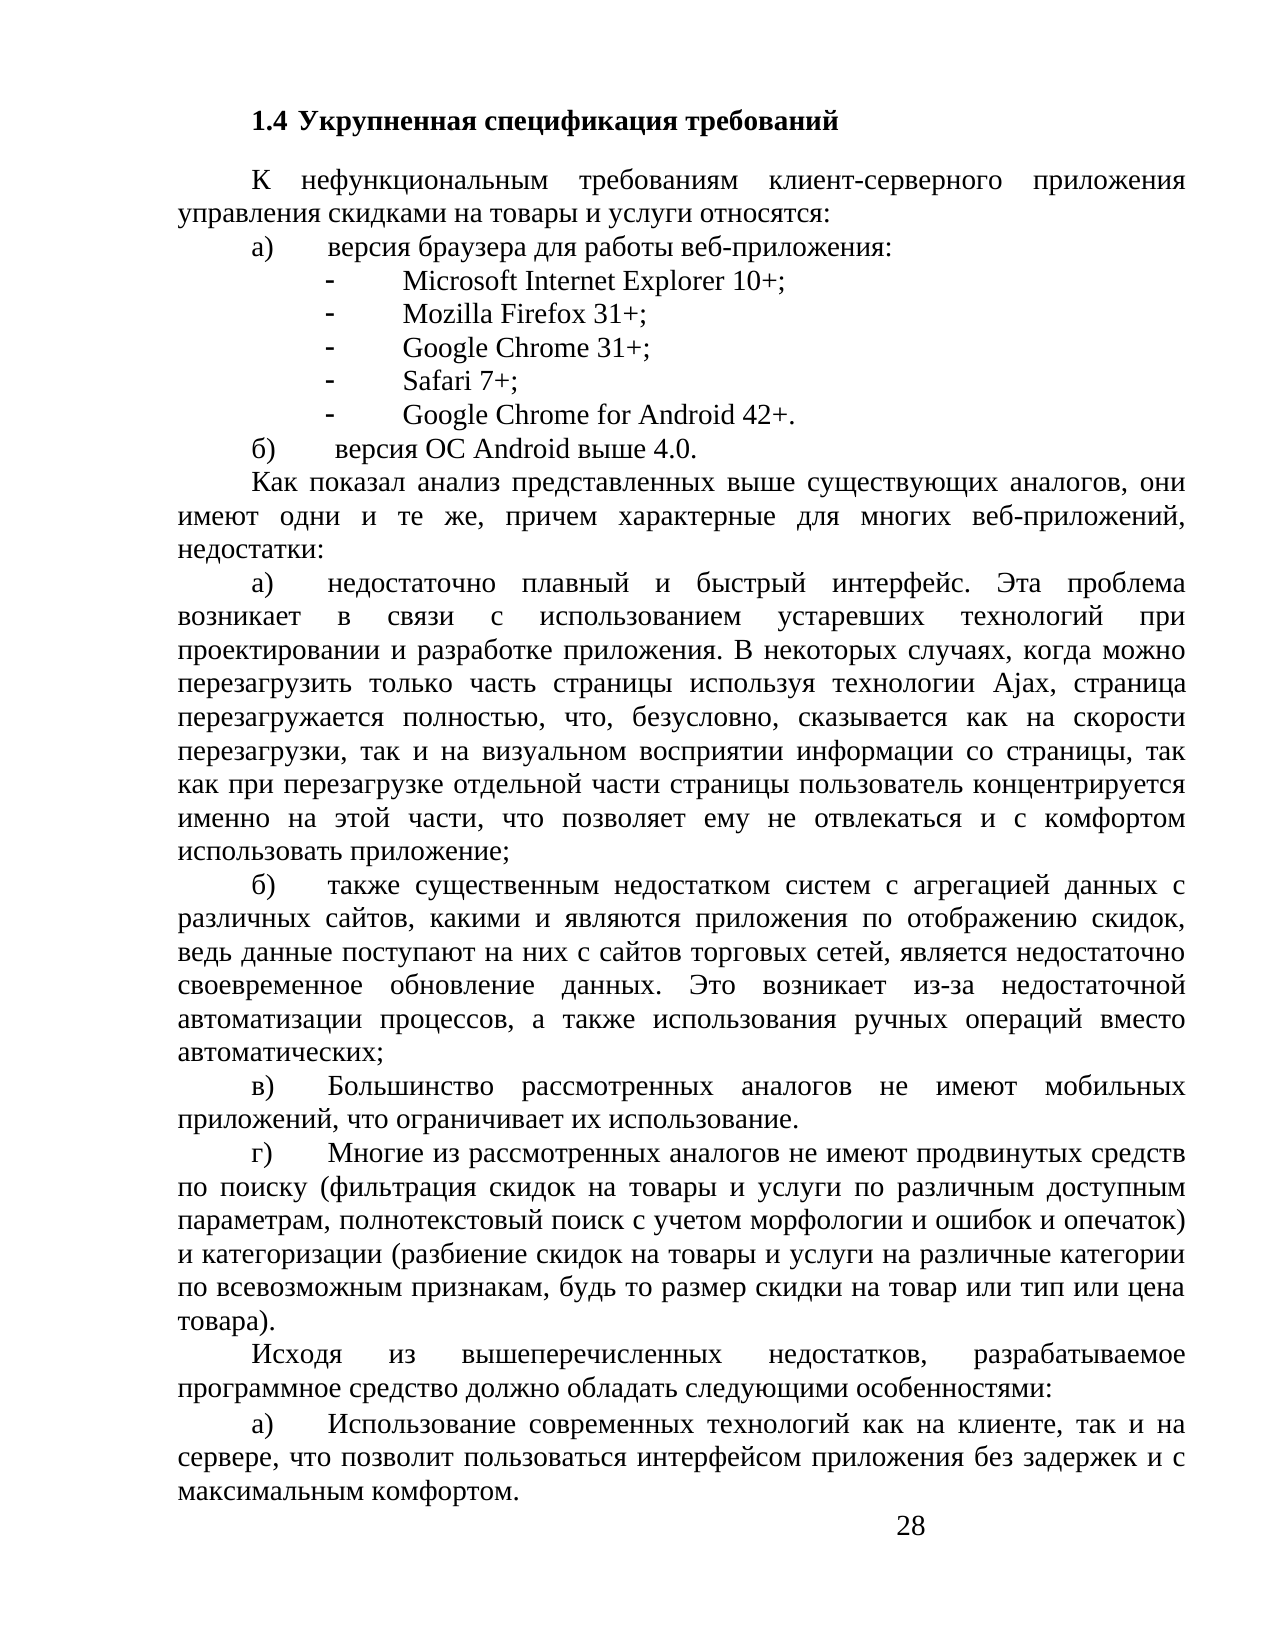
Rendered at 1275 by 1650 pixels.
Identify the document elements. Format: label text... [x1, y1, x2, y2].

list Google Chrome 31+; [177, 330, 1186, 363]
list Google Chrome for Android 42+. [177, 397, 1186, 431]
subtitle Укрупненная спецификация требований [251, 103, 1186, 137]
list Использование современных технологий как на клиенте, так и на сервере, что позволит пользоваться интерфейсом приложения без задержек и с максимальным комфортом. [177, 1406, 1186, 1507]
list версия браузера для работы веб-приложения: [177, 229, 1186, 263]
list также существенным недостатком систем с агрегацией данных с различных сайтов, какими и являются приложения по отображению скидок, ведь данные поступают на них с сайтов торговых сетей, является недостаточно своевременное обновление данных. Это возникает из-за недостаточной автоматизации процессов, а также использования ручных операций вместо автоматических; [177, 867, 1186, 1068]
text Исходя из вышеперечисленных недостатков, разрабатываемое программное средство должно обладать следующими особенностями: [177, 1336, 1186, 1403]
list Большинство рассмотренных аналогов не имеют мобильных приложений, что ограничивает их использование. [177, 1068, 1186, 1135]
list К нефункциональным требованиям клиент-серверного приложения управления скидками на товары и услуги относятся: [177, 162, 1186, 229]
list версия ОС Android выше 4.0. [177, 431, 1186, 464]
list Microsoft Internet Explorer 10+; [177, 263, 1186, 296]
list Safari 7+; [177, 363, 1186, 397]
list Как показал анализ представленных выше существующих аналогов, они имеют одни и те же, причем характерные для многих веб-приложений, недостатки: [177, 464, 1186, 565]
list Многие из рассмотренных аналогов не имеют продвинутых средств по поиску (фильтрация скидок на товары и услуги по различным доступным параметрам, полнотекстовый поиск с учетом морфологии и ошибок и опечаток) и категоризации (разбиение скидок на товары и услуги на различные категории по всевозможным признакам, будь то размер скидки на товар или тип или цена товара). [177, 1135, 1186, 1336]
list Mozilla Firefox 31+; [177, 296, 1186, 330]
list недостаточно плавный и быстрый интерфейс. Эта проблема возникает в связи с использованием устаревших технологий при проектировании и разработке приложения. В некоторых случаях, когда можно перезагрузить только часть страницы используя технологии Ajax, страница перезагружается полностью, что, безусловно, сказывается как на скорости перезагрузки, так и на визуальном восприятии информации со страницы, так как при перезагрузке отдельной части страницы пользователь концентрируется именно на этой части, что позволяет ему не отвлекаться и с комфортом использовать приложение; [177, 565, 1186, 867]
